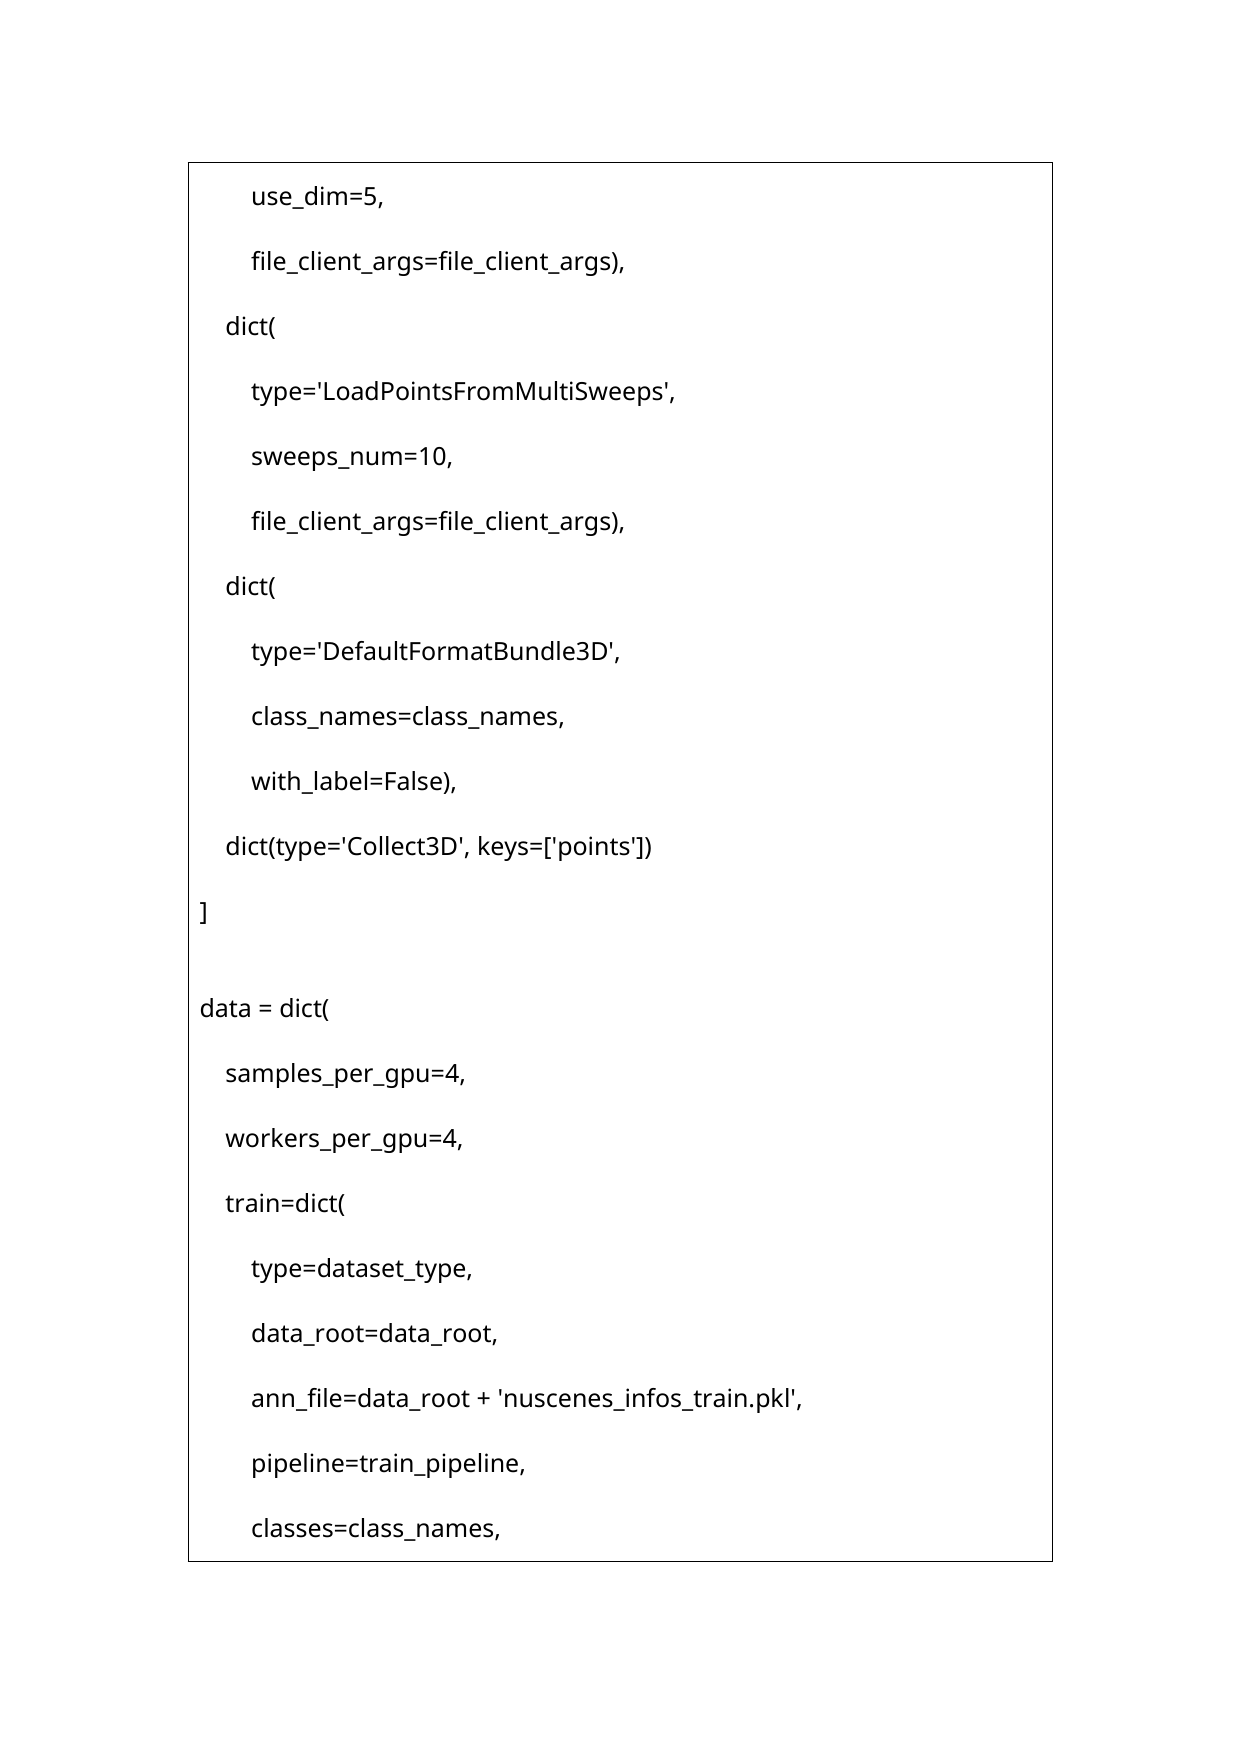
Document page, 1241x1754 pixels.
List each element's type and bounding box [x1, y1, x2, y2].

table_header [189, 163, 1052, 1561]
